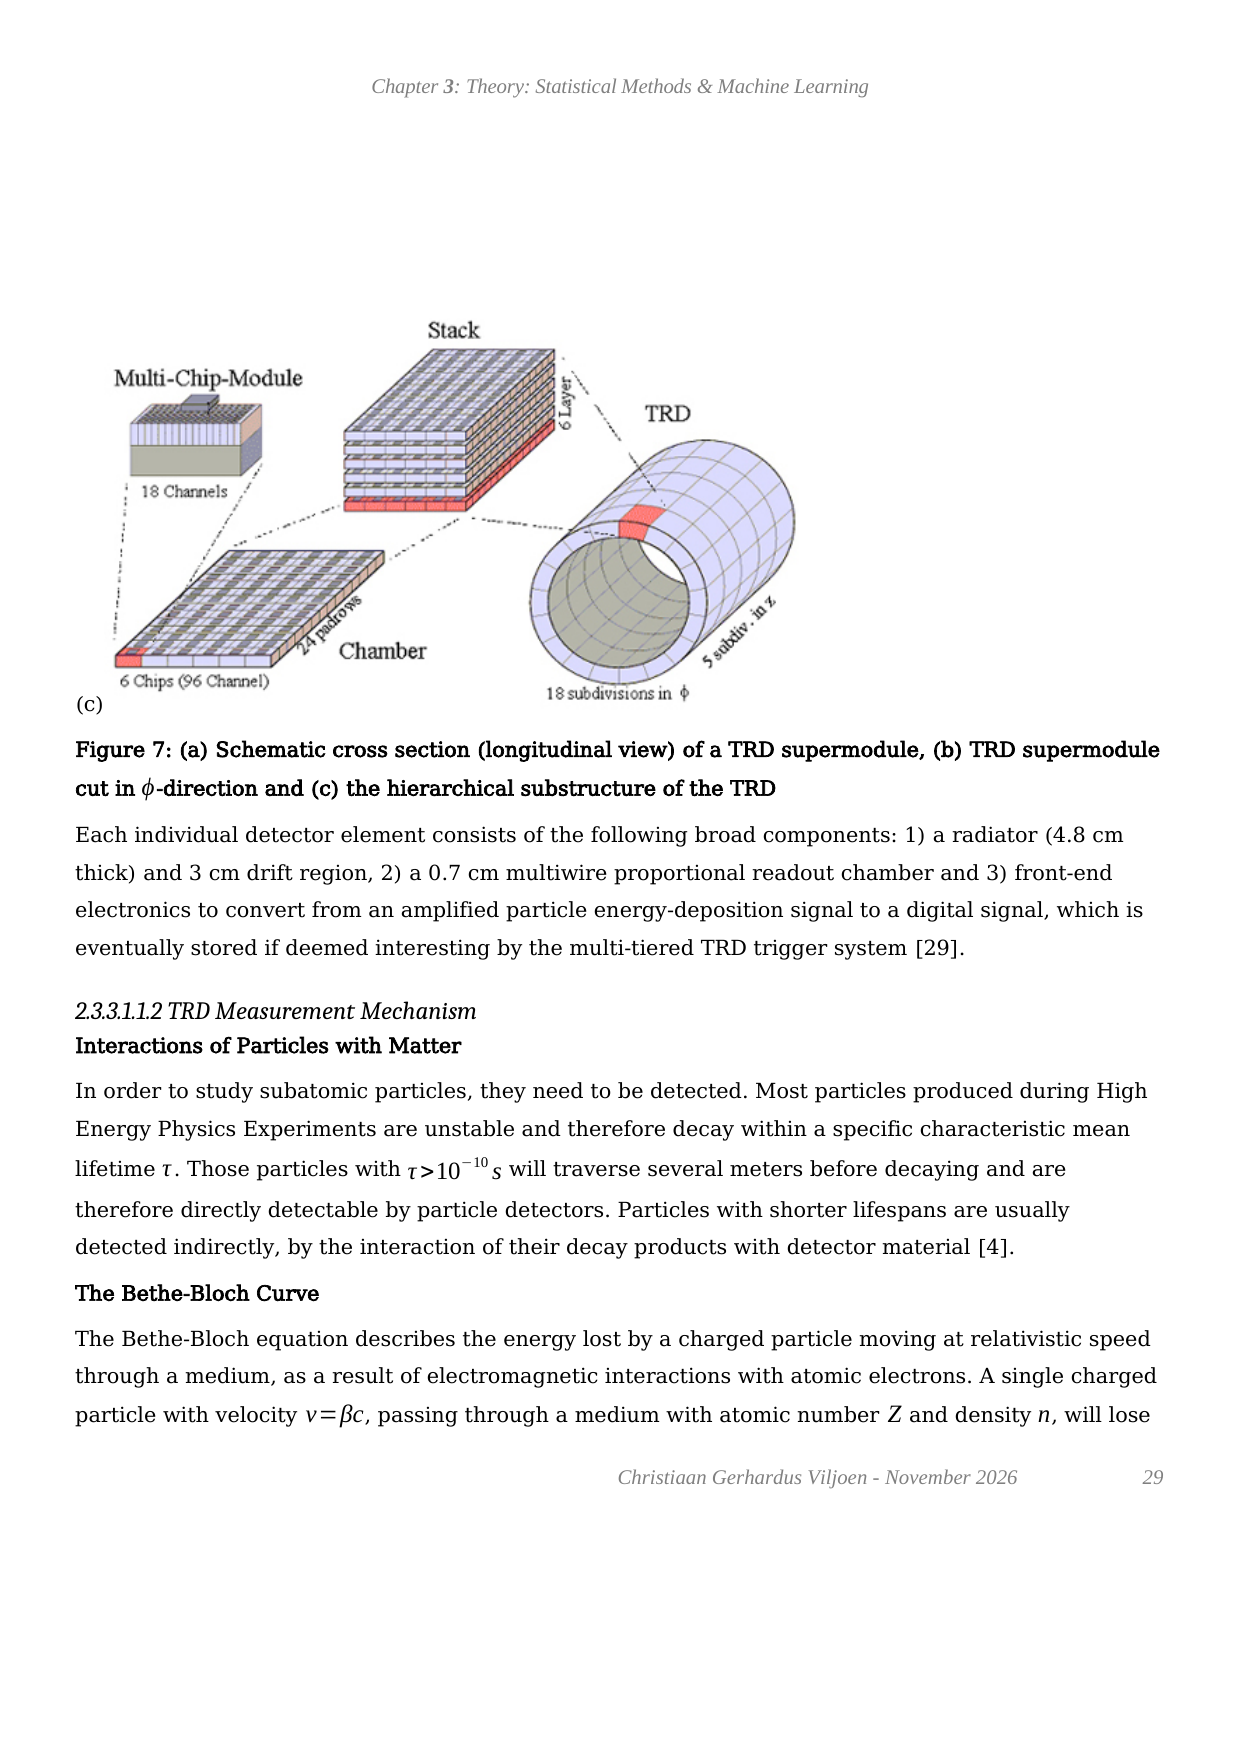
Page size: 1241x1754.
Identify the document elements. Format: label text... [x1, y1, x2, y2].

text In order to study subatomic particles, they need to be detected. Most particles produced during High Energy Physics Experiments are unstable and therefore decay within a specific characteristic mean lifetime . Those particles with will traverse several meters before decaying and are therefore directly detectable by particle detectors. Particles with shorter lifespans are usually detected indirectly, by the interaction of their decay products with detector material. [75, 1078, 1165, 1259]
text Interactions of Particles with Matter [75, 1032, 1165, 1057]
subtitle TRD Measurement Mechanism [75, 997, 1165, 1026]
text The Bethe-Bloch Curve [75, 1280, 1165, 1305]
text Each individual detector element consists of the following broad components: 1) a radiator (4.8 cm thick) and 3 cm drift region, 2) a 0.7 cm multiwire proportional readout chamber and 3) front-end electronics to convert from an amplified particle energy-deposition signal to a digital signal, which is eventually stored if deemed interesting by the multi-tiered TRD trigger system . [75, 822, 1165, 960]
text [75, 1326, 1165, 1428]
picture [104, 318, 804, 711]
text Figure 7: (a) Schematic cross section (longitudinal view) of a TRD supermodule, (b) TRD supermodule cut in -direction and (c) the hierarchical substructure of the TRD [75, 736, 1165, 801]
